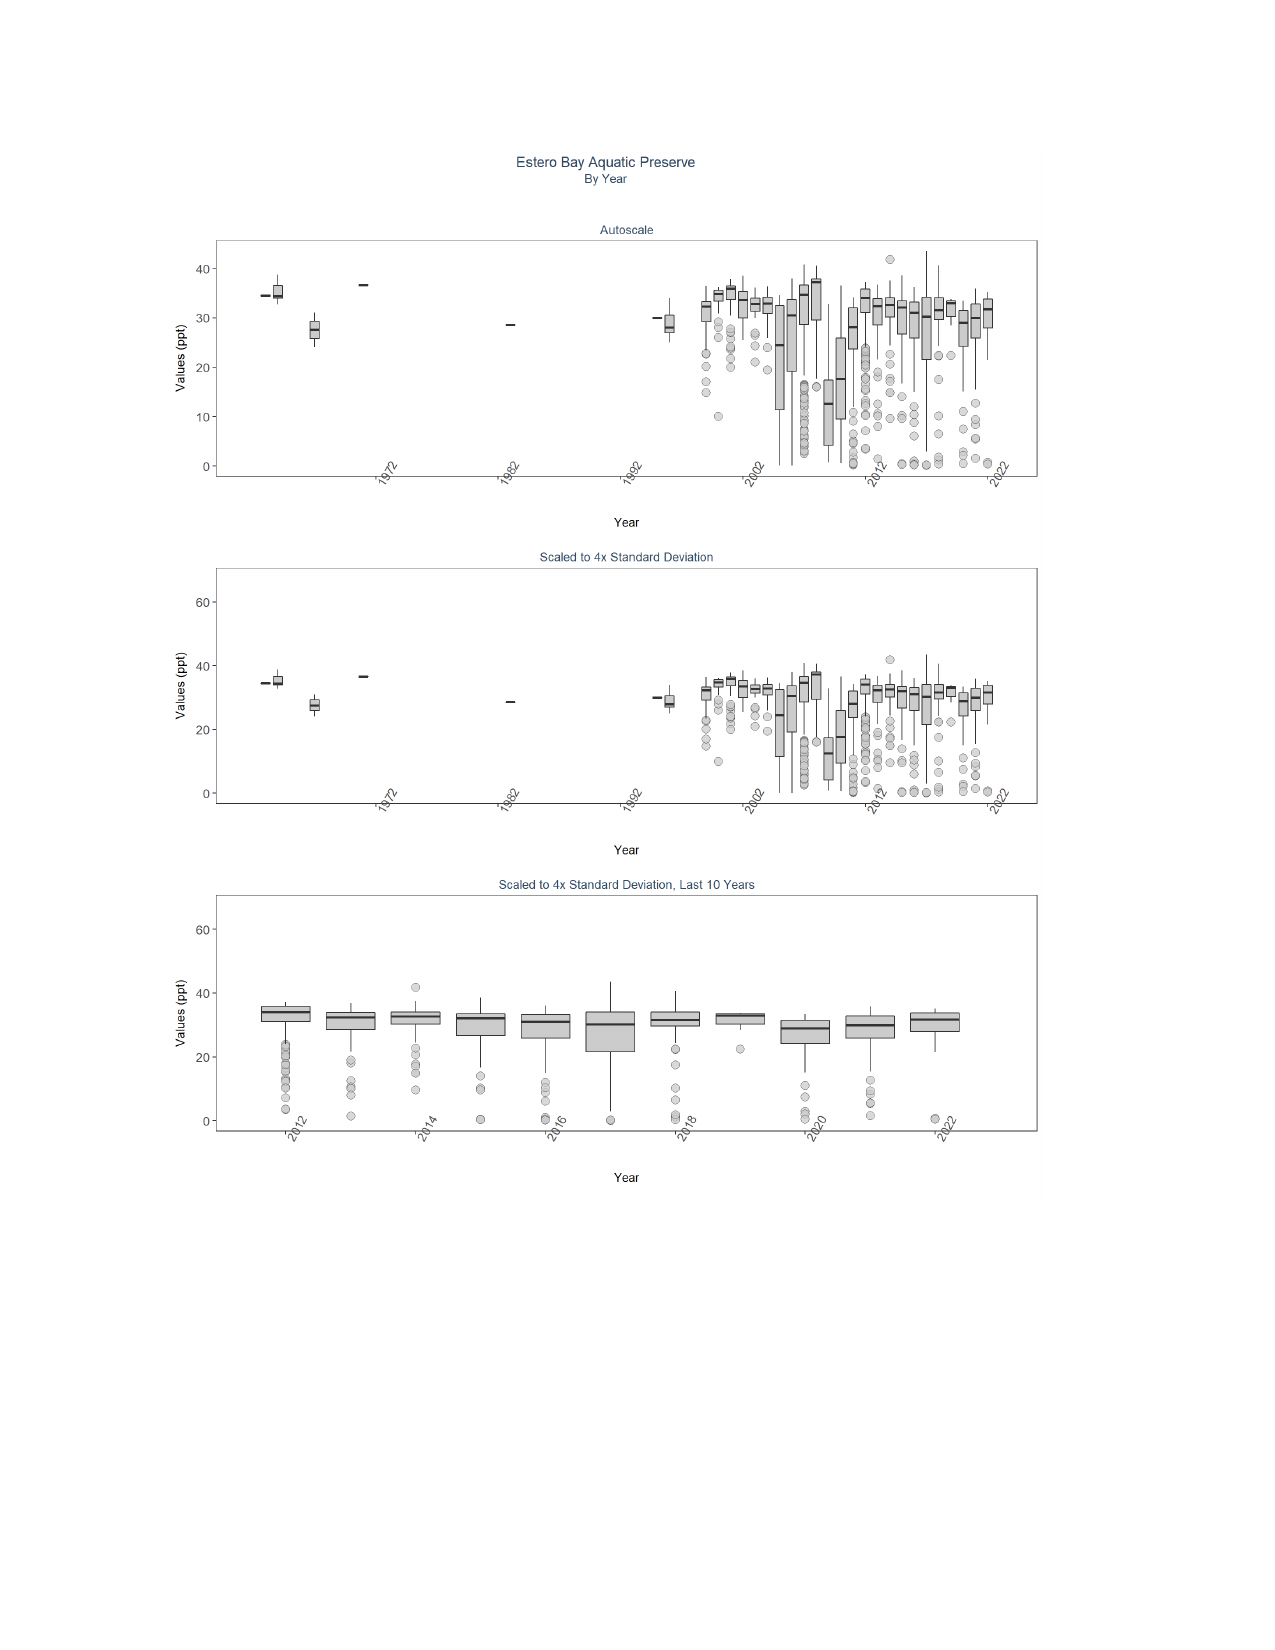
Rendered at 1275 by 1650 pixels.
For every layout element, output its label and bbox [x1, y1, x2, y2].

picture [168, 150, 1044, 1200]
